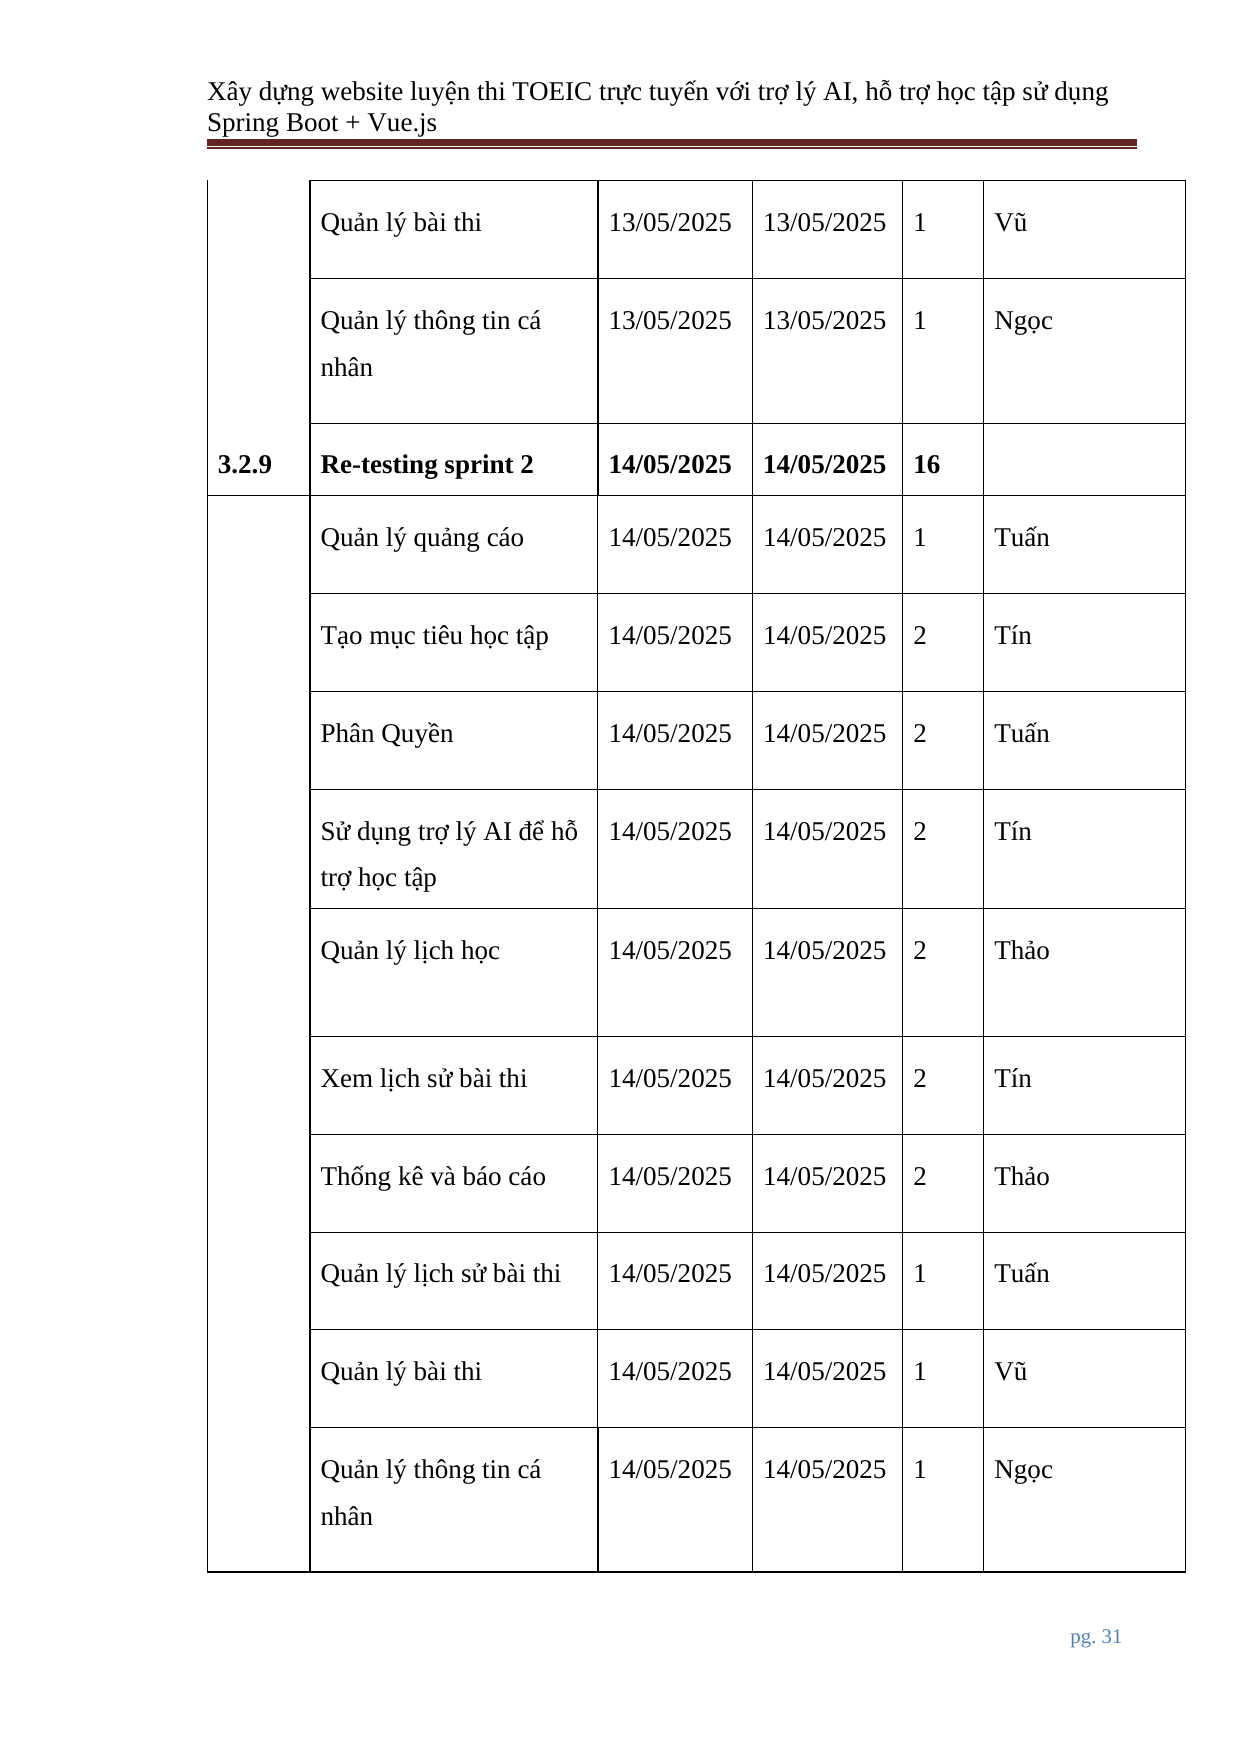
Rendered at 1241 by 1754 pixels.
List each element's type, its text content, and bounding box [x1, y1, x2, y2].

table_cell 14/05/2025 [598, 909, 752, 1036]
table_cell Re-testing sprint 2 [311, 424, 597, 495]
table_cell 14/05/2025 [753, 692, 902, 789]
table_cell 1 [903, 181, 983, 278]
table_cell 1 [903, 1428, 983, 1571]
table_cell 14/05/2025 [598, 1135, 752, 1232]
table_cell Tuấn [984, 692, 1185, 789]
table_cell 13/05/2025 [599, 279, 752, 422]
table_cell 14/05/2025 [753, 1135, 902, 1232]
table_cell 1 [903, 496, 983, 593]
table_cell 2 [903, 1037, 983, 1134]
table_cell 14/05/2025 [598, 1330, 752, 1427]
table_cell Quản lý thông tin cá nhân [311, 1428, 597, 1571]
table_cell Tạo mục tiêu học tập [311, 594, 597, 691]
table_cell Tín [984, 594, 1185, 691]
table_cell Vũ [984, 1330, 1185, 1427]
table_cell 14/05/2025 [598, 594, 752, 691]
table_cell 3.2.9 [208, 423, 309, 495]
table_cell Tuấn [984, 496, 1185, 593]
table_cell 2 [903, 909, 983, 1036]
table_cell 14/05/2025 [753, 1037, 902, 1134]
table_cell 16 [903, 424, 983, 495]
table_cell 2 [903, 1135, 983, 1232]
table_cell Tín [984, 1037, 1185, 1134]
table_cell Vũ [984, 181, 1185, 278]
table_cell Xem lịch sử bài thi [311, 1037, 597, 1134]
table_cell Thống kê và báo cáo [311, 1135, 597, 1232]
table_cell [984, 424, 1185, 495]
table_cell 13/05/2025 [753, 181, 902, 278]
table_cell 13/05/2025 [753, 279, 902, 422]
table_cell Quản lý lịch sử bài thi [311, 1233, 597, 1329]
table_cell 14/05/2025 [599, 1428, 752, 1571]
table_cell 13/05/2025 [599, 181, 752, 278]
table_cell Ngọc [984, 279, 1185, 422]
table_cell 2 [903, 692, 983, 789]
table_cell Quản lý thông tin cá nhân [311, 279, 597, 422]
table_cell 14/05/2025 [598, 790, 752, 908]
table_cell Thảo [984, 1135, 1185, 1232]
table_cell 14/05/2025 [753, 1428, 902, 1571]
table_cell 14/05/2025 [598, 692, 752, 789]
table_cell Quản lý lịch học [311, 909, 597, 1036]
table_cell Quản lý bài thi [311, 1330, 597, 1427]
table_cell 1 [903, 1233, 983, 1329]
table_cell Thảo [984, 909, 1185, 1036]
table_cell 14/05/2025 [598, 496, 752, 593]
table_cell 2 [903, 790, 983, 908]
table_cell Quản lý bài thi [311, 181, 597, 278]
table_cell Sử dụng trợ lý AI để hỗ trợ học tập [311, 790, 597, 908]
table_cell 14/05/2025 [753, 790, 902, 908]
table_cell Tuấn [984, 1233, 1185, 1329]
table_cell 14/05/2025 [753, 496, 902, 593]
table_cell 14/05/2025 [753, 909, 902, 1036]
table_cell 14/05/2025 [598, 1037, 752, 1134]
table_cell 14/05/2025 [599, 424, 752, 495]
table_cell 2 [903, 594, 983, 691]
table_cell 14/05/2025 [753, 1233, 902, 1329]
table_cell 14/05/2025 [753, 594, 902, 691]
table_cell Phân Quyền [311, 692, 597, 789]
table_cell 14/05/2025 [753, 424, 902, 495]
table_cell 1 [903, 1330, 983, 1427]
table_cell Quản lý quảng cáo [311, 496, 597, 593]
table_cell 14/05/2025 [598, 1233, 752, 1329]
table_cell 1 [903, 279, 983, 422]
table_cell 14/05/2025 [753, 1330, 902, 1427]
table_cell Tín [984, 790, 1185, 908]
table_cell [208, 496, 309, 1571]
table_cell Ngọc [984, 1428, 1185, 1571]
